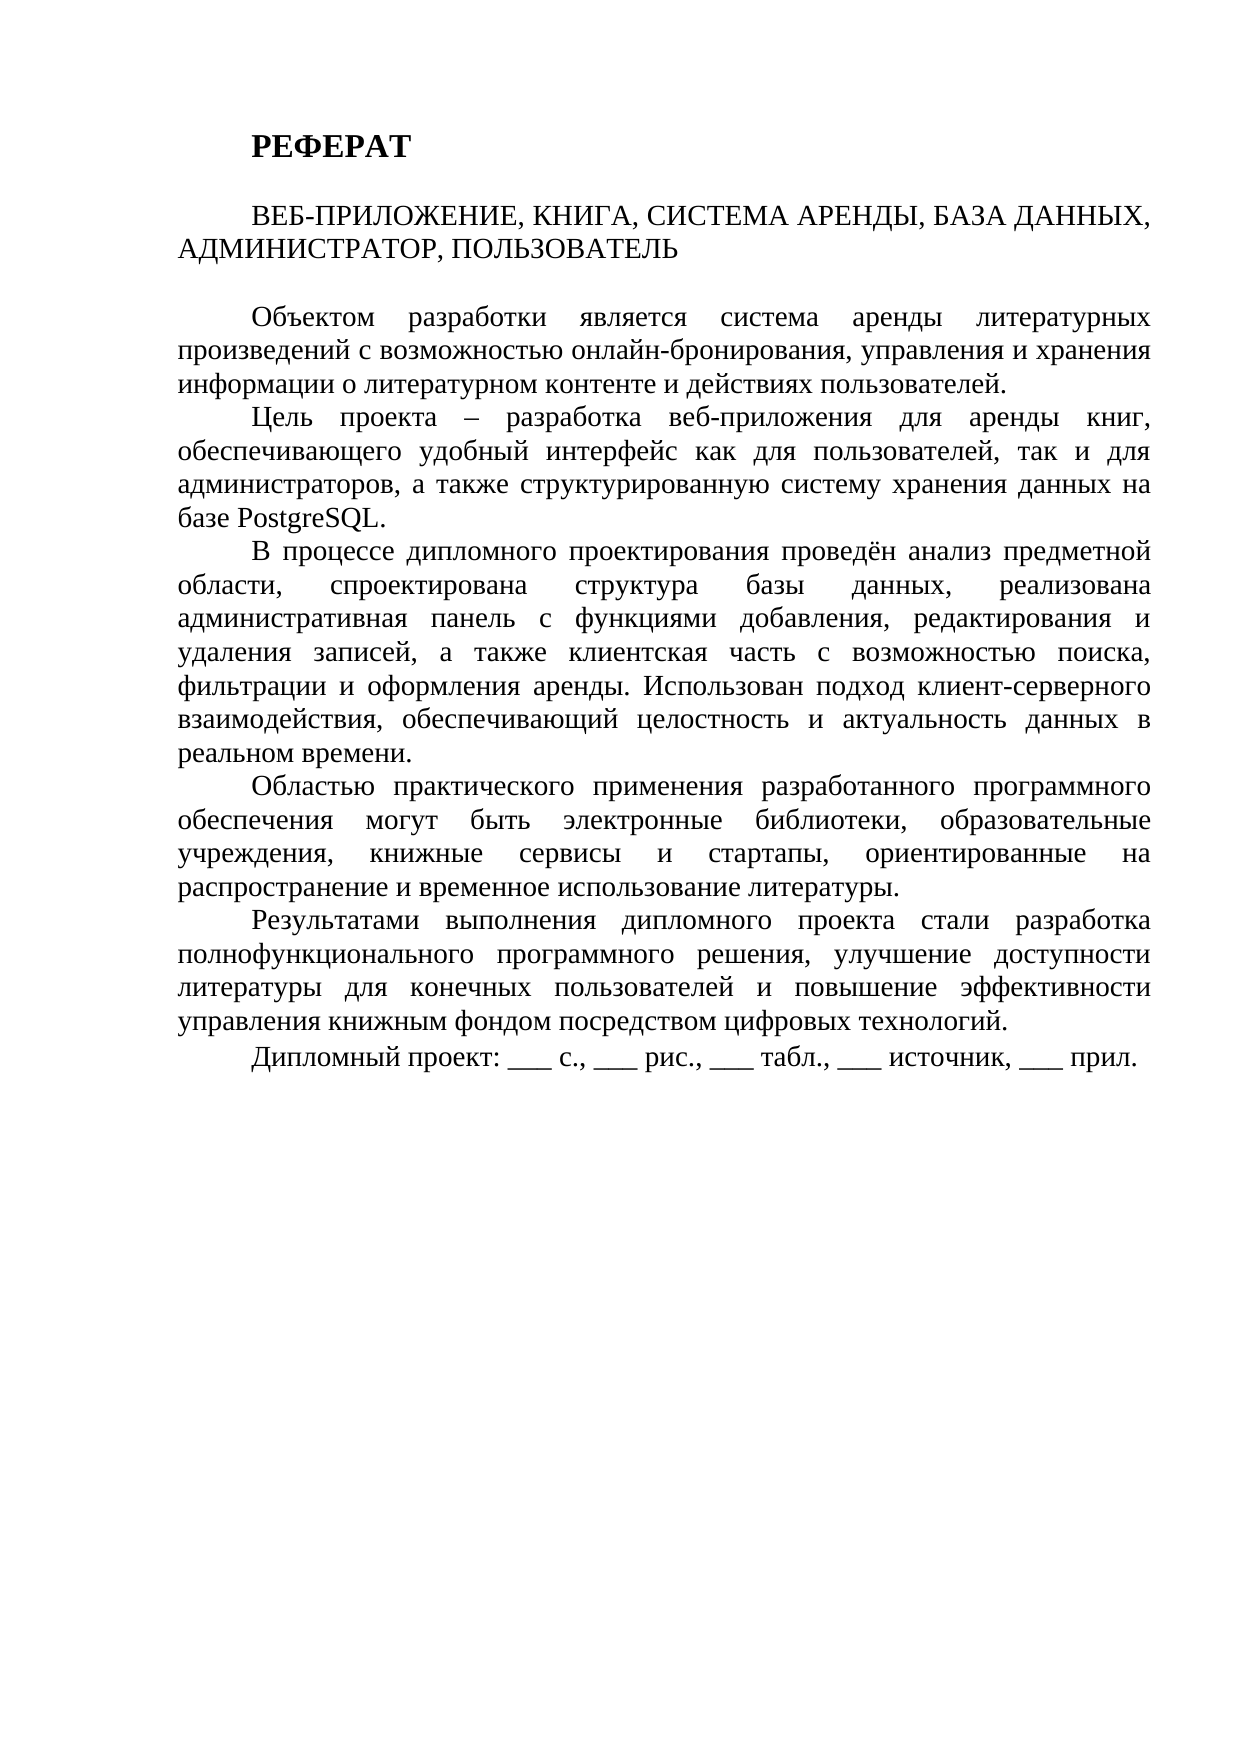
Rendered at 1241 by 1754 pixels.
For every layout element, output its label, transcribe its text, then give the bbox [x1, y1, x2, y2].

text В процессе дипломного проектирования проведён анализ предметной области, спроектирована структура базы данных, реализована административная панель с функциями добавления, редактирования и удаления записей, а также клиентская часть с возможностью поиска, фильтрации и оформления аренды. Использован подход клиент-серверного взаимодействия, обеспечивающий целостность и актуальность данных в реальном времени. [177, 533, 1152, 768]
text Областью практического применения разработанного программного обеспечения могут быть электронные библиотеки, образовательные учреждения, книжные сервисы и стартапы, ориентированные на распространение и временное использование литературы. [177, 768, 1152, 902]
text Цель проекта – разработка веб-приложения для аренды книг, обеспечивающего удобный интерфейс как для пользователей, так и для администраторов, а также структурированную систему хранения данных на базе PostgreSQL. [177, 399, 1152, 533]
text Дипломный проект: ___ с., ___ рис., ___ табл., ___ источник, ___ прил. [177, 1037, 1152, 1074]
text Объектом разработки является система аренды литературных произведений с возможностью онлайн-бронирования, управления и хранения информации о литературном контенте и действиях пользователей. [177, 299, 1152, 399]
text Результатами выполнения дипломного проекта стали разработка полнофункционального программного решения, улучшение доступности литературы для конечных пользователей и повышение эффективности управления книжным фондом посредством цифровых технологий. [177, 902, 1152, 1037]
text ВЕБ-ПРИЛОЖЕНИЕ, КНИГА, СИСТЕМА АРЕНДЫ, БАЗА ДАННЫХ, АДМИНИСТРАТОР, ПОЛЬЗОВАТЕЛЬ [177, 198, 1152, 265]
subtitle РЕФЕРАТ [177, 126, 1152, 164]
